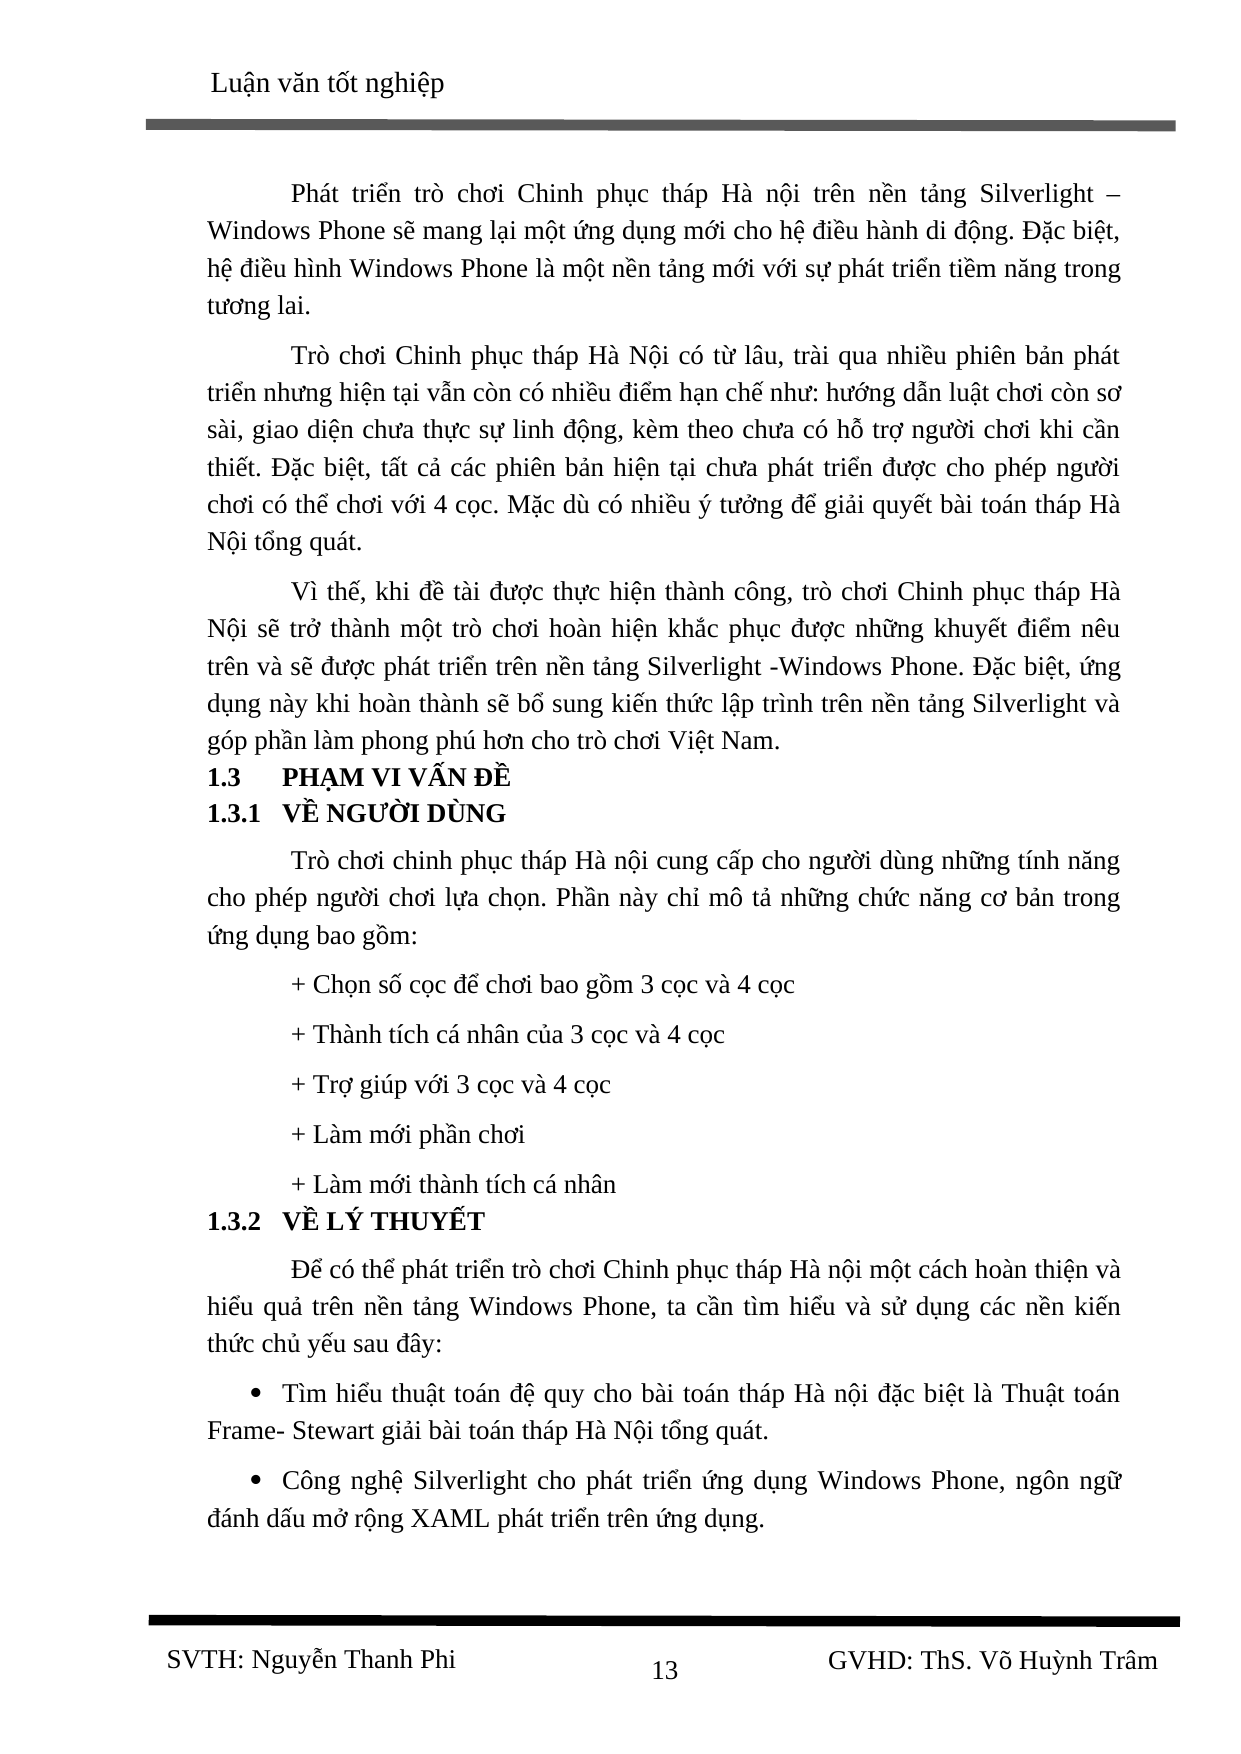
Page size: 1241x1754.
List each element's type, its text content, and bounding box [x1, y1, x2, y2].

list VỀ NGƯỜI DÙNG [207, 797, 1122, 828]
list Vì thế, khi đề tài được thực hiện thành công, trò chơi Chinh phục tháp Hà Nội sẽ trở thành một trò chơi hoàn hiện khắc phục được những khuyết điểm nêu trên và sẽ được phát triển trên nền tảng Silverlight -Windows Phone. Đặc biệt, ứng dụng này khi hoàn thành sẽ bổ sung kiến thức lập trình trên nền tảng Silverlight và góp phần làm phong phú hơn cho trò chơi Việt Nam. [207, 575, 1122, 755]
list Phát triển trò chơi Chinh phục tháp Hà nội trên nền tảng Silverlight –Windows Phone sẽ mang lại một ứng dụng mới cho hệ điều hành di động. Đặc biệt, hệ điều hình Windows Phone là một nền tảng mới với sự phát triển tiềm năng trong tương lai. [207, 177, 1122, 320]
list Công nghệ Silverlight cho phát triển ứng dụng Windows Phone, ngôn ngữ đánh dấu mở rộng XAML phát triển trên ứng dụng. [207, 1464, 1122, 1533]
list PHẠM VI VẤN ĐỀ [207, 762, 1122, 793]
list Để có thể phát triển trò chơi Chinh phục tháp Hà nội một cách hoàn thiện và hiểu quả trên nền tảng Windows Phone, ta cần tìm hiểu và sử dụng các nền kiến thức chủ yếu sau đây: [207, 1253, 1122, 1358]
list + Trợ giúp với 3 cọc và 4 cọc [207, 1068, 1122, 1099]
list + Làm mới phần chơi [207, 1118, 1122, 1149]
list + Thành tích cá nhân của 3 cọc và 4 cọc [207, 1018, 1122, 1049]
list + Làm mới thành tích cá nhân [207, 1168, 1122, 1199]
list Trò chơi Chinh phục tháp Hà Nội có từ lâu, trài qua nhiều phiên bản phát triển nhưng hiện tại vẫn còn có nhiều điểm hạn chế như: hướng dẫn luật chơi còn sơ sài, giao diện chưa thực sự linh động, kèm theo chưa có hỗ trợ người chơi khi cần thiết. Đặc biệt, tất cả các phiên bản hiện tại chưa phát triển được cho phép người chơi có thể chơi với 4 cọc. Mặc dù có nhiều ý tưởng để giải quyết bài toán tháp Hà Nội tổng quát. [207, 339, 1122, 556]
list + Chọn số cọc để chơi bao gồm 3 cọc và 4 cọc [207, 969, 1122, 1000]
list VỀ LÝ THUYẾT [207, 1205, 1122, 1236]
list Trò chơi chinh phục tháp Hà nội cung cấp cho người dùng những tính năng cho phép người chơi lựa chọn. Phần này chỉ mô tả những chức năng cơ bản trong ứng dụng bao gồm: [207, 844, 1122, 950]
list Tìm hiểu thuật toán đệ quy cho bài toán tháp Hà nội đặc biệt là Thuật toán Frame- Stewart giải bài toán tháp Hà Nội tổng quát. [207, 1377, 1122, 1446]
